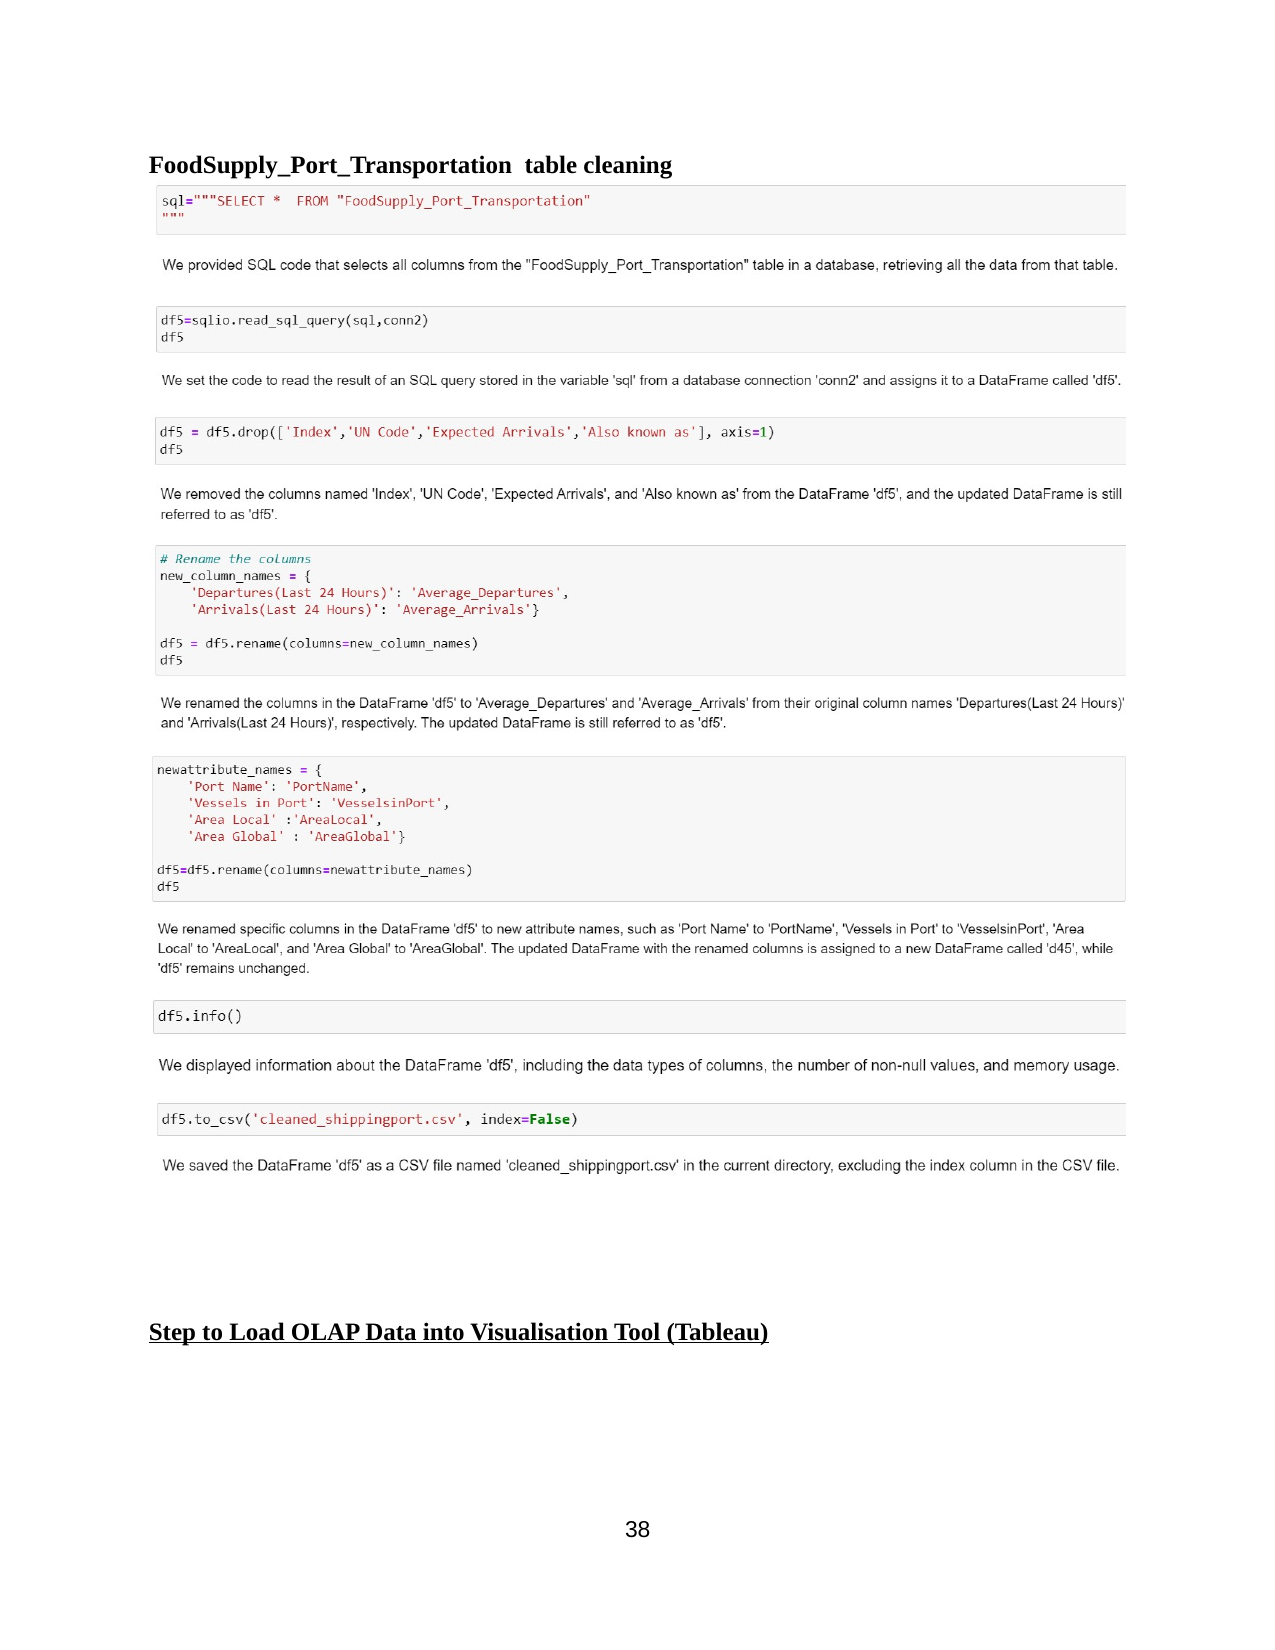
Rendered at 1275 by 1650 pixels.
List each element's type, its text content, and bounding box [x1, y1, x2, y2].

subtitle FoodSupply_Port_Transportation table cleaning [148, 150, 1201, 179]
picture [150, 746, 1126, 979]
picture [150, 992, 1126, 1085]
picture [150, 299, 1126, 398]
subtitle Step to Load OLAP Data into Visualisation Tool (Tableau) [148, 1317, 1201, 1345]
picture [150, 538, 1126, 733]
picture [150, 180, 1126, 286]
picture [150, 411, 1126, 525]
picture [150, 1098, 1126, 1182]
